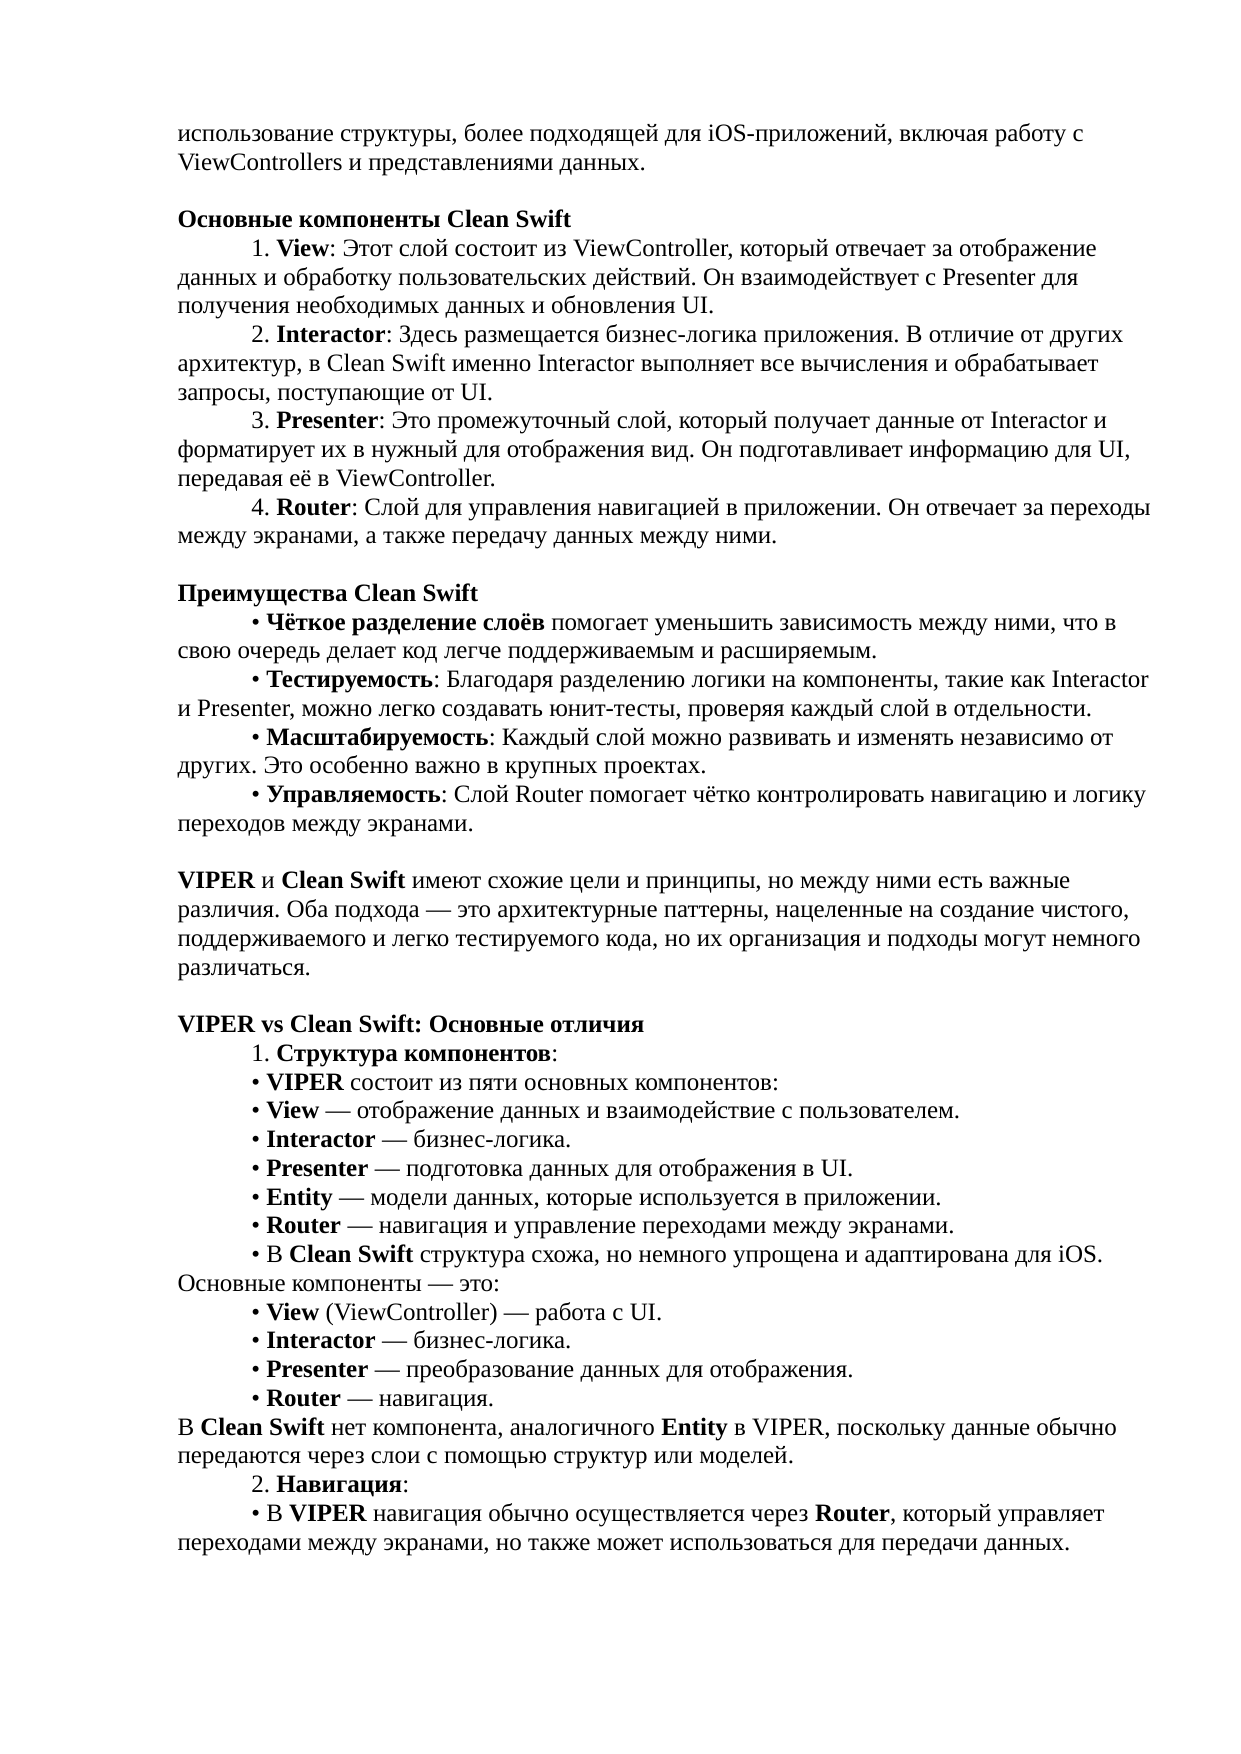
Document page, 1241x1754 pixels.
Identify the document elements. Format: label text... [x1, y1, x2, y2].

text • В VIPER навигация обычно осуществляется через Router, который управляет переходами между экранами, но также может использоваться для передачи данных. [177, 1498, 1152, 1556]
text VIPER и Clean Swift имеют схожие цели и принципы, но между ними есть важные различия. Оба подхода — это архитектурные паттерны, нацеленные на создание чистого, поддерживаемого и легко тестируемого кода, но их организация и подходы могут немного различаться. [177, 866, 1152, 981]
text • Interactor — бизнес-логика. [177, 1124, 1152, 1153]
text Основные компоненты Clean Swift [177, 204, 1152, 233]
text • Presenter — подготовка данных для отображения в UI. [177, 1153, 1152, 1182]
text 4. Router: Слой для управления навигацией в приложении. Он отвечает за переходы между экранами, а также передачу данных между ними. [177, 492, 1152, 549]
text 1. View: Этот слой состоит из ViewController, который отвечает за отображение данных и обработку пользовательских действий. Он взаимодействует с Presenter для получения необходимых данных и обновления UI. [177, 233, 1152, 319]
text 3. Presenter: Это промежуточный слой, который получает данные от Interactor и форматирует их в нужный для отображения вид. Он подготавливает информацию для UI, передавая её в ViewController. [177, 406, 1152, 492]
text 2. Interactor: Здесь размещается бизнес-логика приложения. В отличие от других архитектур, в Clean Swift именно Interactor выполняет все вычисления и обрабатывает запросы, поступающие от UI. [177, 319, 1152, 406]
text • Чёткое разделение слоёв помогает уменьшить зависимость между ними, что в свою очередь делает код легче поддерживаемым и расширяемым. [177, 607, 1152, 664]
text • Router — навигация. [177, 1383, 1152, 1412]
text • Управляемость: Слой Router помогает чётко контролировать навигацию и логику переходов между экранами. [177, 779, 1152, 837]
text • Router — навигация и управление переходами между экранами. [177, 1211, 1152, 1239]
text 1. Структура компонентов: [177, 1038, 1152, 1067]
text • Interactor — бизнес-логика. [177, 1326, 1152, 1354]
text • Presenter — преобразование данных для отображения. [177, 1354, 1152, 1383]
text 2. Навигация: [177, 1469, 1152, 1498]
text • View — отображение данных и взаимодействие с пользователем. [177, 1096, 1152, 1124]
text В Clean Swift нет компонента, аналогичного Entity в VIPER, поскольку данные обычно передаются через слои с помощью структур или моделей. [177, 1412, 1152, 1469]
text • VIPER состоит из пяти основных компонентов: [177, 1067, 1152, 1096]
text • В Clean Swift структура схожа, но немного упрощена и адаптирована для iOS. Основные компоненты — это: [177, 1239, 1152, 1297]
text • Entity — модели данных, которые используется в приложении. [177, 1182, 1152, 1211]
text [177, 118, 1152, 176]
text VIPER vs Clean Swift: Основные отличия [177, 1009, 1152, 1038]
text • View (ViewController) — работа с UI. [177, 1297, 1152, 1326]
text Преимущества Clean Swift [177, 578, 1152, 607]
text • Тестируемость: Благодаря разделению логики на компоненты, такие как Interactor и Presenter, можно легко создавать юнит-тесты, проверяя каждый слой в отдельности. [177, 664, 1152, 722]
text • Масштабируемость: Каждый слой можно развивать и изменять независимо от других. Это особенно важно в крупных проектах. [177, 722, 1152, 779]
